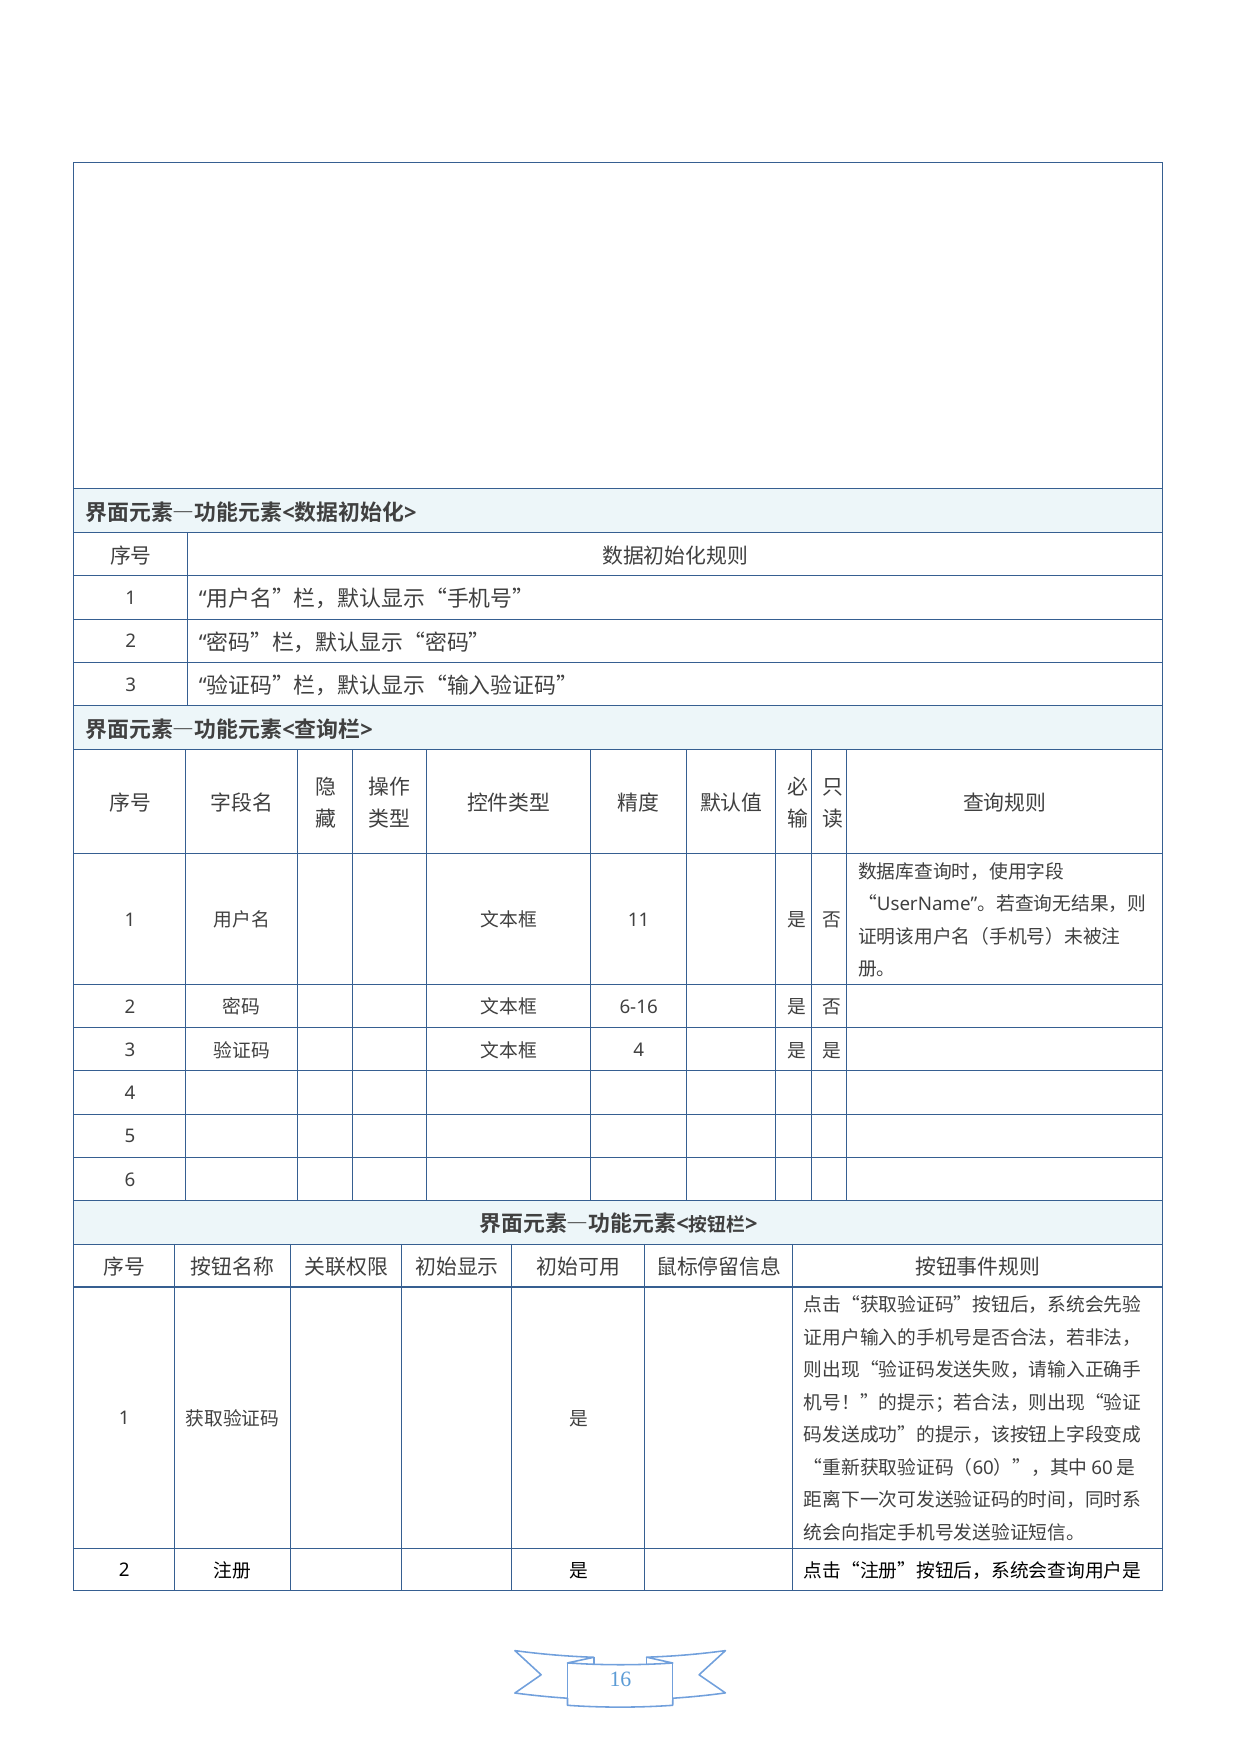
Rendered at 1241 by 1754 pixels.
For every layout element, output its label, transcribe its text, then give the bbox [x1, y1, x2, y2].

table_cell 按钮事件规则 [793, 1245, 1162, 1286]
table_cell [687, 1071, 775, 1113]
table_cell [687, 1158, 775, 1200]
table_cell 2 [74, 985, 185, 1027]
table_cell 密码 [186, 985, 297, 1027]
table_cell [776, 1158, 811, 1200]
table_cell [186, 1071, 297, 1113]
table_cell [847, 985, 1162, 1027]
table_cell [645, 1288, 792, 1547]
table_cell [793, 1549, 1162, 1590]
table_cell [298, 1028, 352, 1070]
table_cell 11 [591, 854, 686, 984]
table_cell [298, 854, 352, 984]
table_cell [298, 1071, 352, 1113]
table_cell 默认值 [687, 750, 775, 853]
table_cell 是 [776, 854, 811, 984]
table_cell 界面元素—功能元素<查询栏> [74, 706, 1162, 749]
table_cell [291, 1549, 401, 1590]
table_cell 点击“获取验证码”按钮后，系统会先验证用户输入的手机号是否合法，若非法，则出现“验证码发送失败，请输入正确手机号！”的提示；若合法，则出现“验证码发送成功”的提示，该按钮上字段变成“重新获取验证码（60）”，其中60是距离下一次可发送验证码的时间，同时系统会向指定手机号发送验证短信。 [793, 1288, 1162, 1547]
table_cell “验证码”栏，默认显示“输入验证码” [188, 663, 1162, 705]
table_cell 是 [776, 1028, 811, 1070]
table_cell [186, 1115, 297, 1157]
table_cell 否 [812, 854, 846, 984]
table_cell [847, 1028, 1162, 1070]
table_cell [74, 163, 1162, 488]
table_cell 3 [74, 663, 187, 705]
table_cell [687, 1115, 775, 1157]
table_cell 1 [74, 1288, 174, 1547]
table_cell 鼠标停留信息 [645, 1245, 792, 1286]
table_cell [847, 1071, 1162, 1113]
table_cell [812, 1158, 846, 1200]
table_cell [776, 1115, 811, 1157]
table_cell 文本框 [427, 854, 590, 984]
table_cell [427, 1071, 590, 1113]
table_cell [687, 985, 775, 1027]
table_cell [353, 985, 426, 1027]
table_cell 验证码 [186, 1028, 297, 1070]
table_cell [402, 1549, 511, 1590]
table_cell [847, 1115, 1162, 1157]
table_cell “密码”栏，默认显示“密码” [188, 620, 1162, 662]
table_cell 1 [74, 854, 185, 984]
table_cell 2 [74, 620, 187, 662]
table_cell 隐 藏 [298, 750, 352, 853]
table_cell 4 [591, 1028, 686, 1070]
table_cell 1 [74, 576, 187, 618]
table_cell 是 [776, 985, 811, 1027]
table_cell [298, 1115, 352, 1157]
table_cell [427, 1115, 590, 1157]
table_cell [776, 1071, 811, 1113]
table_cell 数据库查询时，使用字段“UserName”。若查询无结果，则证明该用户名（手机号）未被注册。 [847, 854, 1162, 984]
table_cell 控件类型 [427, 750, 590, 853]
table_cell [186, 1158, 297, 1200]
table_cell 5 [74, 1115, 185, 1157]
table_cell 用户名 [186, 854, 297, 984]
table_cell [812, 1071, 846, 1113]
table_cell 4 [74, 1071, 185, 1113]
table_cell 只读 [812, 750, 846, 853]
table_cell 否 [812, 985, 846, 1027]
table_cell [591, 1071, 686, 1113]
table_cell 数据初始化规则 [188, 533, 1162, 575]
table_cell “用户名”栏，默认显示“手机号” [188, 576, 1162, 618]
table_cell 3 [74, 1028, 185, 1070]
table_cell 操作 类型 [353, 750, 426, 853]
table_cell [353, 854, 426, 984]
table_cell 获取验证码 [175, 1288, 290, 1547]
table_cell 查询规则 [847, 750, 1162, 853]
table_cell [687, 1028, 775, 1070]
table_cell [645, 1549, 792, 1590]
table_cell 序号 [74, 533, 187, 575]
table_cell [353, 1028, 426, 1070]
table_cell 初始显示 [402, 1245, 511, 1286]
table_cell 字段名 [186, 750, 297, 853]
table_cell [402, 1288, 511, 1547]
table_cell 关联权限 [291, 1245, 401, 1286]
table_cell [353, 1158, 426, 1200]
table_cell [353, 1115, 426, 1157]
table_cell [353, 1071, 426, 1113]
table_cell 精度 [591, 750, 686, 853]
table_cell 文本框 [427, 1028, 590, 1070]
table_cell 是 [512, 1549, 644, 1590]
table_cell [812, 1115, 846, 1157]
table_cell 界面元素—功能元素<按钮栏> [74, 1201, 1162, 1244]
table_cell 界面元素—功能元素<数据初始化> [74, 489, 1162, 532]
table_cell [298, 985, 352, 1027]
table_cell 是 [512, 1288, 644, 1547]
table_cell [591, 1115, 686, 1157]
table_cell [591, 1158, 686, 1200]
table_cell 注册 [175, 1549, 290, 1590]
table_cell 必输 [776, 750, 811, 853]
table_cell 2 [74, 1549, 174, 1590]
table_cell 按钮名称 [175, 1245, 290, 1286]
table_cell [687, 854, 775, 984]
table_cell [427, 1158, 590, 1200]
table_cell 6 [74, 1158, 185, 1200]
table_cell 初始可用 [512, 1245, 644, 1286]
table_cell 是 [812, 1028, 846, 1070]
table_cell [291, 1288, 401, 1547]
table_cell 序号 [74, 1245, 174, 1286]
table_cell [298, 1158, 352, 1200]
table_cell [847, 1158, 1162, 1200]
table_cell 6-16 [591, 985, 686, 1027]
table_cell 序号 [74, 750, 185, 853]
table_cell 文本框 [427, 985, 590, 1027]
